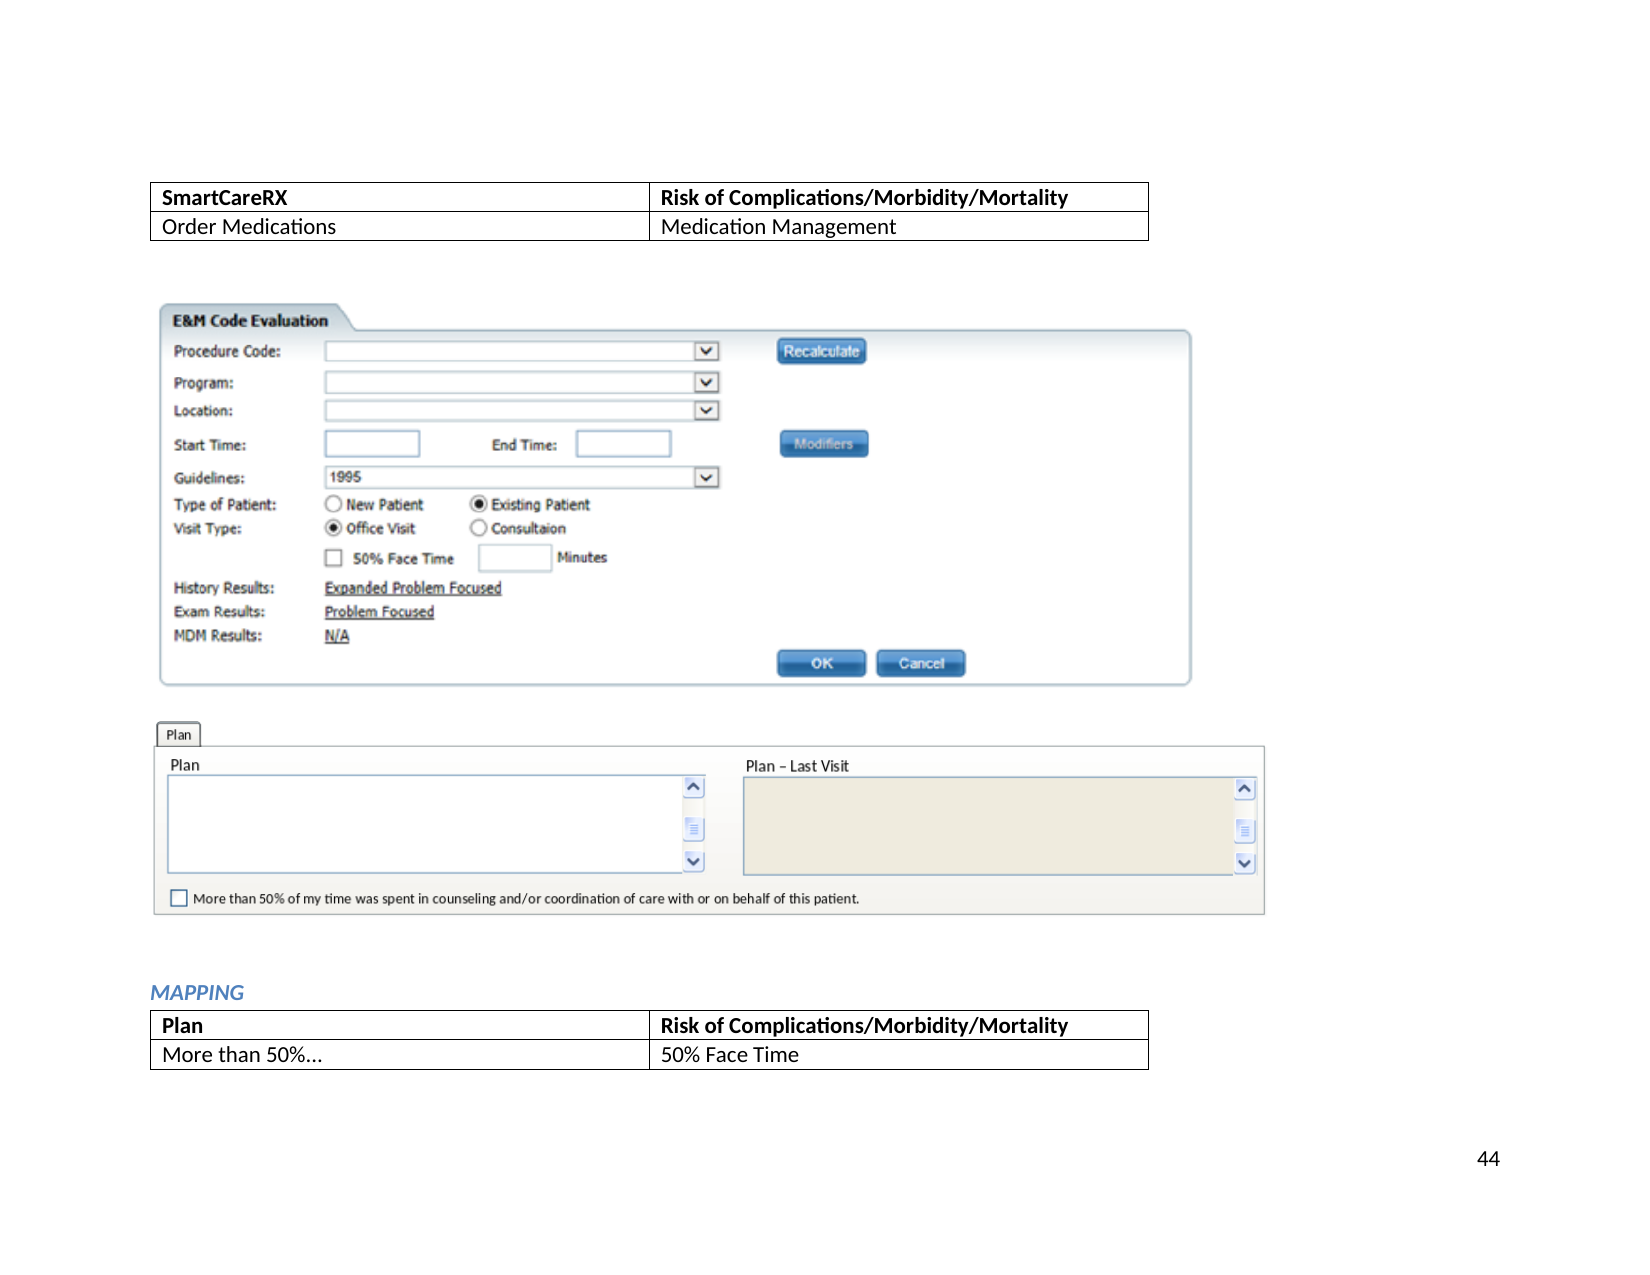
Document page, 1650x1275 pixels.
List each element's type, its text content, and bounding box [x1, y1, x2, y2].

table_header Plan [151, 1011, 649, 1039]
table_header Risk of Complications/Morbidity/Mortality [650, 183, 1148, 211]
table_cell Medication Management [650, 212, 1148, 240]
table_header SmartCareRX [151, 183, 649, 211]
table_cell More than 50%... [151, 1040, 649, 1068]
table_cell 50% Face Time [650, 1040, 1148, 1068]
table_header Risk of Complications/Morbidity/Mortality [650, 1011, 1148, 1039]
table_cell Order Medications [151, 212, 649, 240]
text MAPPING [150, 978, 1500, 1006]
